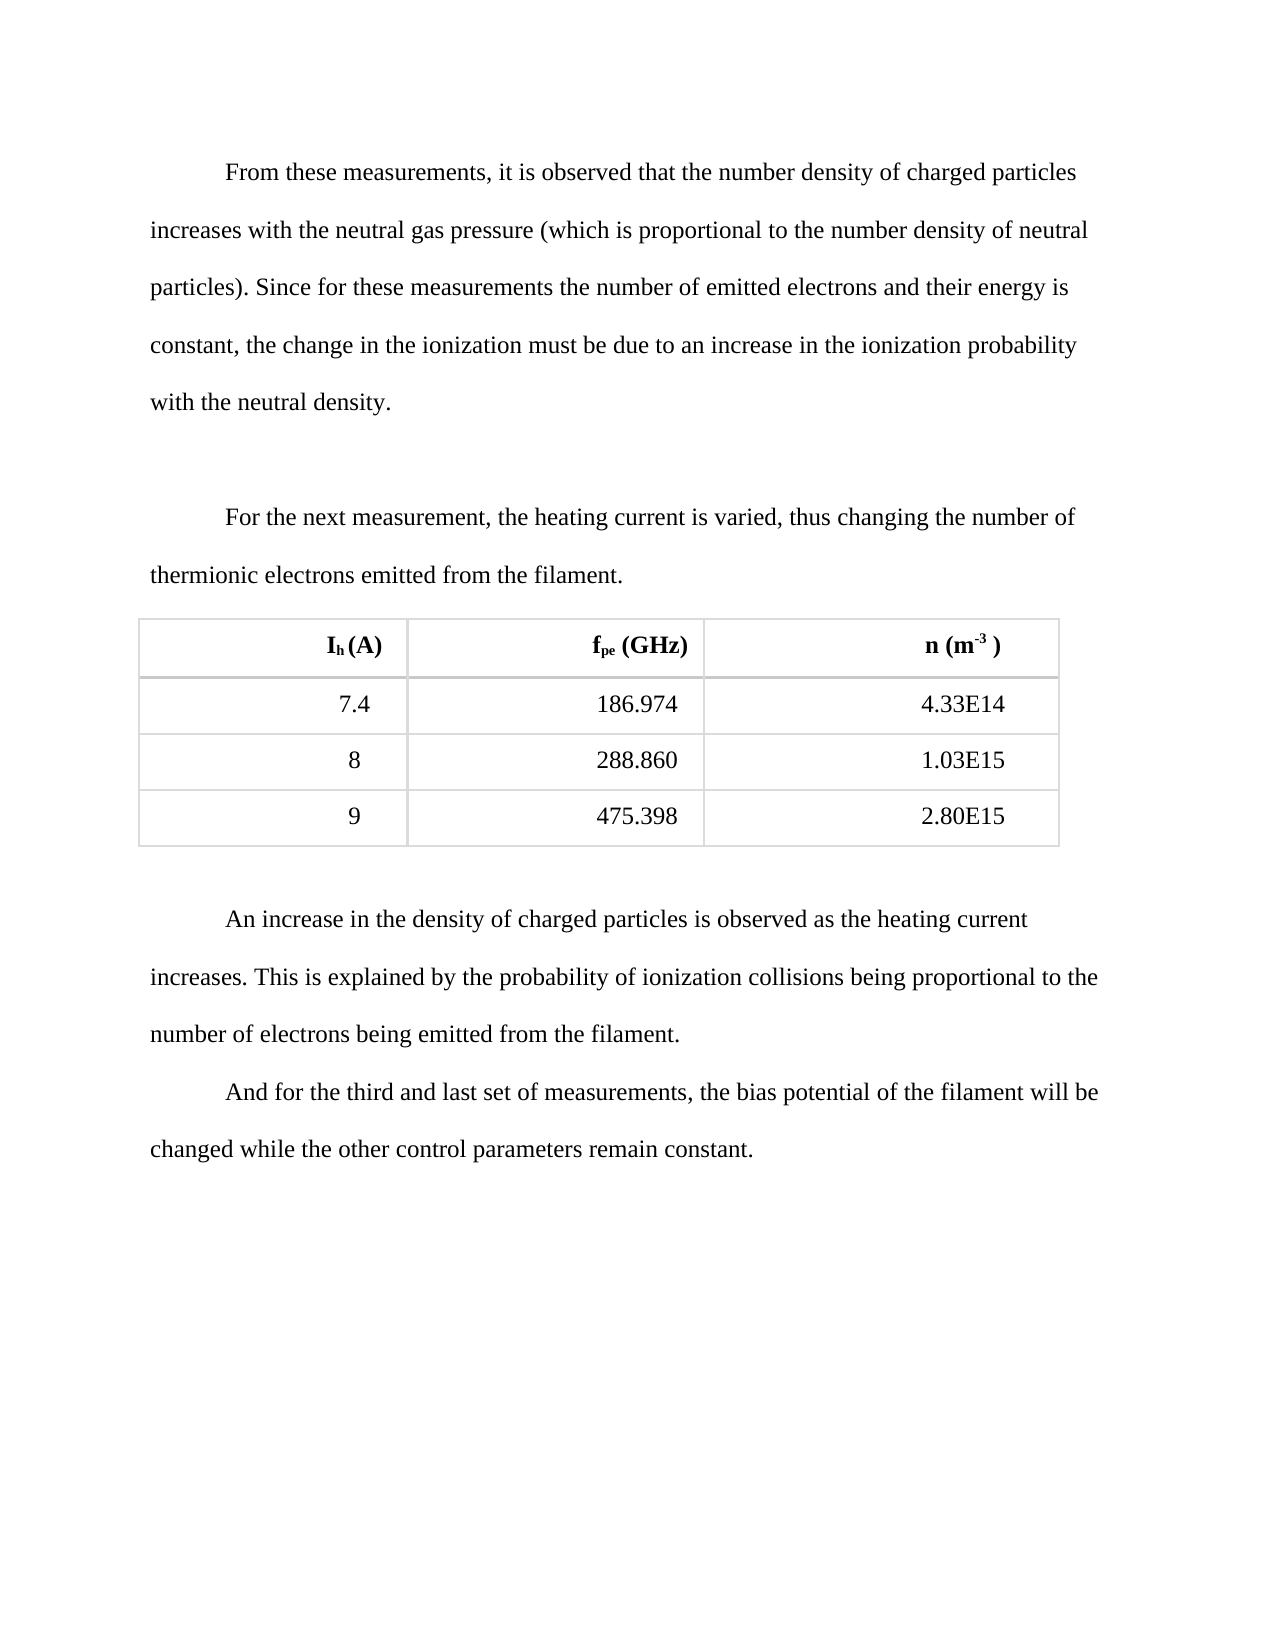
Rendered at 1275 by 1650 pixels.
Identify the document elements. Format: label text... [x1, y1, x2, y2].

text And for the third and last set of measurements, the bias potential of the filament will be changed while the other control parameters remain constant. [150, 1077, 1125, 1163]
text For the next measurement, the heating current is varied, thus changing the number of thermionic electrons emitted from the filament. [150, 502, 1125, 589]
table_header n (m-3 ) [705, 620, 1058, 676]
table_cell 8 [140, 735, 406, 789]
table_cell 1.03E15 [705, 735, 1058, 789]
table_cell 4.33E14 [705, 679, 1058, 733]
table_header Ih (A) [140, 620, 406, 676]
subtitle From these measurements, it is observed that the number density of charged particles increases with the neutral gas pressure (which is proportional to the number density of neutral particles). Since for these measurements the number of emitted electrons and their energy is constant, the change in the ionization must be due to an increase in the ionization probability with the neutral density. [150, 157, 1125, 416]
table_cell 9 [140, 791, 406, 844]
table_cell 288.860 [409, 735, 703, 789]
table_cell 186.974 [409, 679, 703, 733]
text An increase in the density of charged particles is observed as the heating current increases. This is explained by the probability of ionization collisions being proportional to the number of electrons being emitted from the filament. [150, 904, 1125, 1048]
table_header fpe (GHz) [409, 620, 703, 676]
table_cell 7.4 [140, 679, 406, 733]
table_cell 475.398 [409, 791, 703, 844]
table_cell 2.80E15 [705, 791, 1058, 844]
